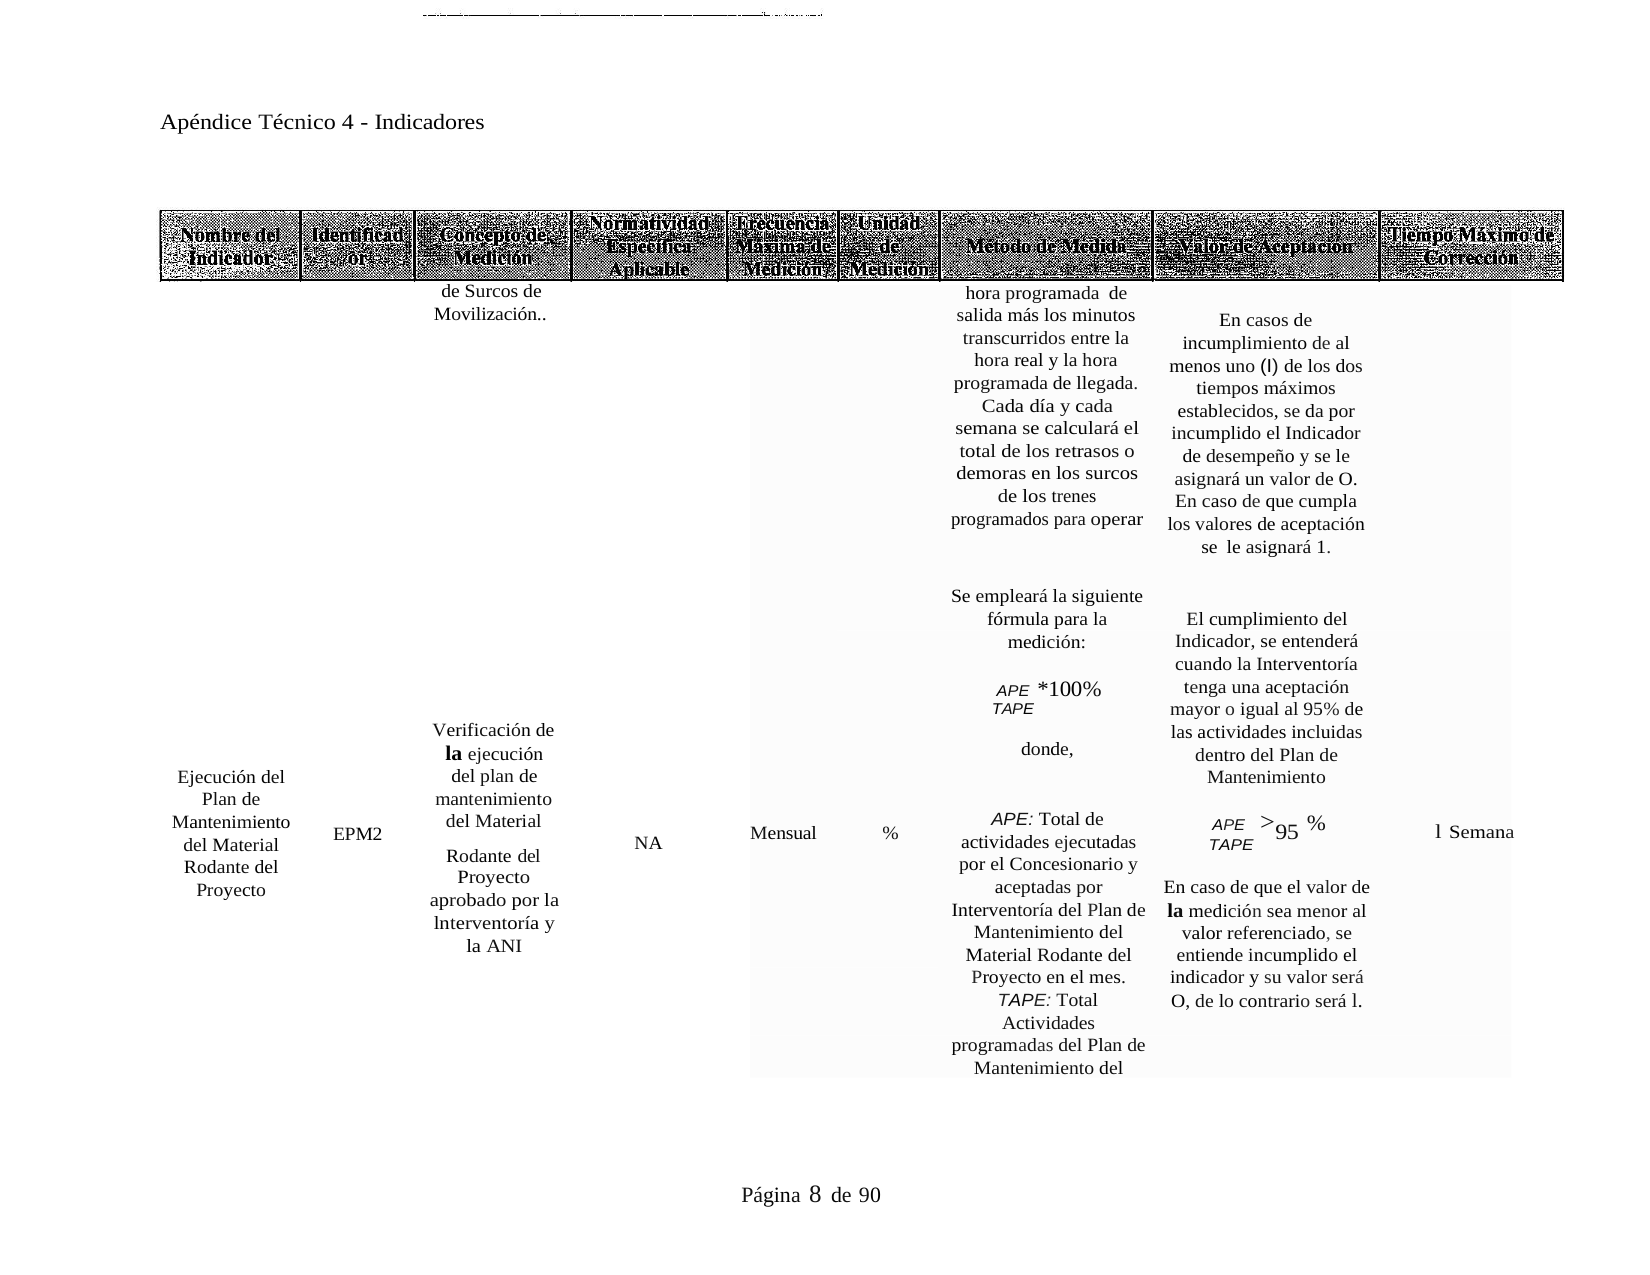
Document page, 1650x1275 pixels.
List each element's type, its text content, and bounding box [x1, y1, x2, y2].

text EPM2 [333, 823, 384, 844]
text Proyecto aprobado por la lnterventoría y la ANI [422, 866, 564, 956]
text de Surcos de Movilización.. [433, 280, 651, 324]
text Ejecución del Plan de Mantenimiento del Material Rodante del Proyecto [170, 766, 292, 900]
picture [423, 8, 824, 19]
text Rodante del NA [446, 831, 1604, 866]
text Verificación de la ejecución del plan de [428, 719, 557, 787]
picture [156, 207, 1565, 282]
text mantenimiento del Material [426, 788, 561, 831]
